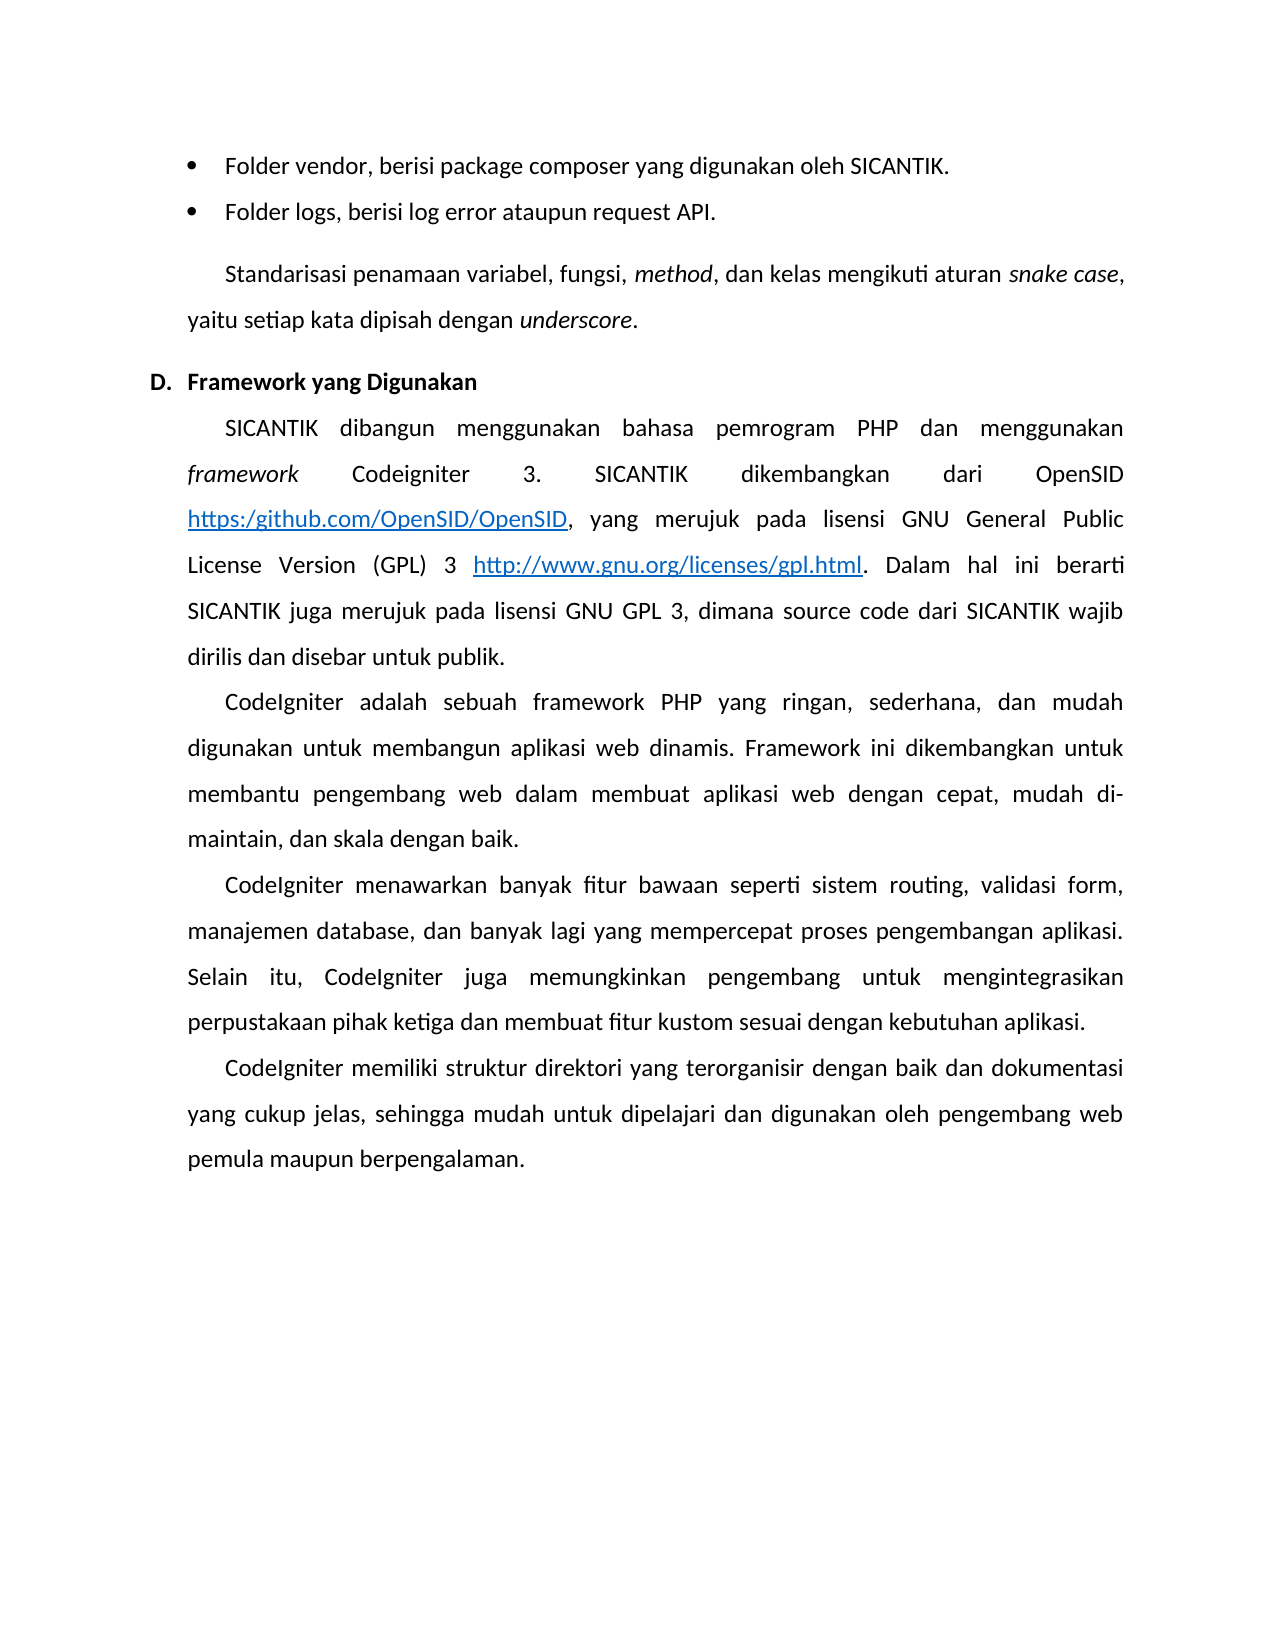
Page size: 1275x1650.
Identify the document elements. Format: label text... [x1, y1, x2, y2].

list Folder vendor, berisi package composer yang digunakan oleh SICANTIK. [187, 150, 1125, 181]
list Folder logs, berisi log error ataupun request API. [187, 196, 1125, 226]
list CodeIgniter menawarkan banyak fitur bawaan seperti sistem routing, validasi form, manajemen database, dan banyak lagi yang mempercepat proses pengembangan aplikasi. Selain itu, CodeIgniter juga memungkinkan pengembang untuk mengintegrasikan perpustakaan pihak ketiga dan membuat fitur kustom sesuai dengan kebutuhan aplikasi. [187, 869, 1125, 1037]
list Framework yang Digunakan [150, 366, 1125, 397]
list CodeIgniter memiliki struktur direktori yang terorganisir dengan baik dan dokumentasi yang cukup jelas, sehingga mudah untuk dipelajari dan digunakan oleh pengembang web pemula maupun berpengalaman. [187, 1052, 1125, 1174]
list SICANTIK dibangun menggunakan bahasa pemrogram PHP dan menggunakan framework Codeigniter 3. SICANTIK dikembangkan dari OpenSID https:/github.com/OpenSID/OpenSID, yang merujuk pada lisensi GNU General Public License Version (GPL) 3 http://www.gnu.org/licenses/gpl.html. Dalam hal ini berarti SICANTIK juga merujuk pada lisensi GNU GPL 3, dimana source code dari SICANTIK wajib dirilis dan disebar untuk publik. [187, 412, 1125, 671]
list CodeIgniter adalah sebuah framework PHP yang ringan, sederhana, dan mudah digunakan untuk membangun aplikasi web dinamis. Framework ini dikembangkan untuk membantu pengembang web dalam membuat aplikasi web dengan cepat, mudah di-maintain, dan skala dengan baik. [187, 686, 1125, 854]
text Standarisasi penamaan variabel, fungsi, method, dan kelas mengikuti aturan snake case, yaitu setiap kata dipisah dengan underscore. [187, 258, 1125, 334]
